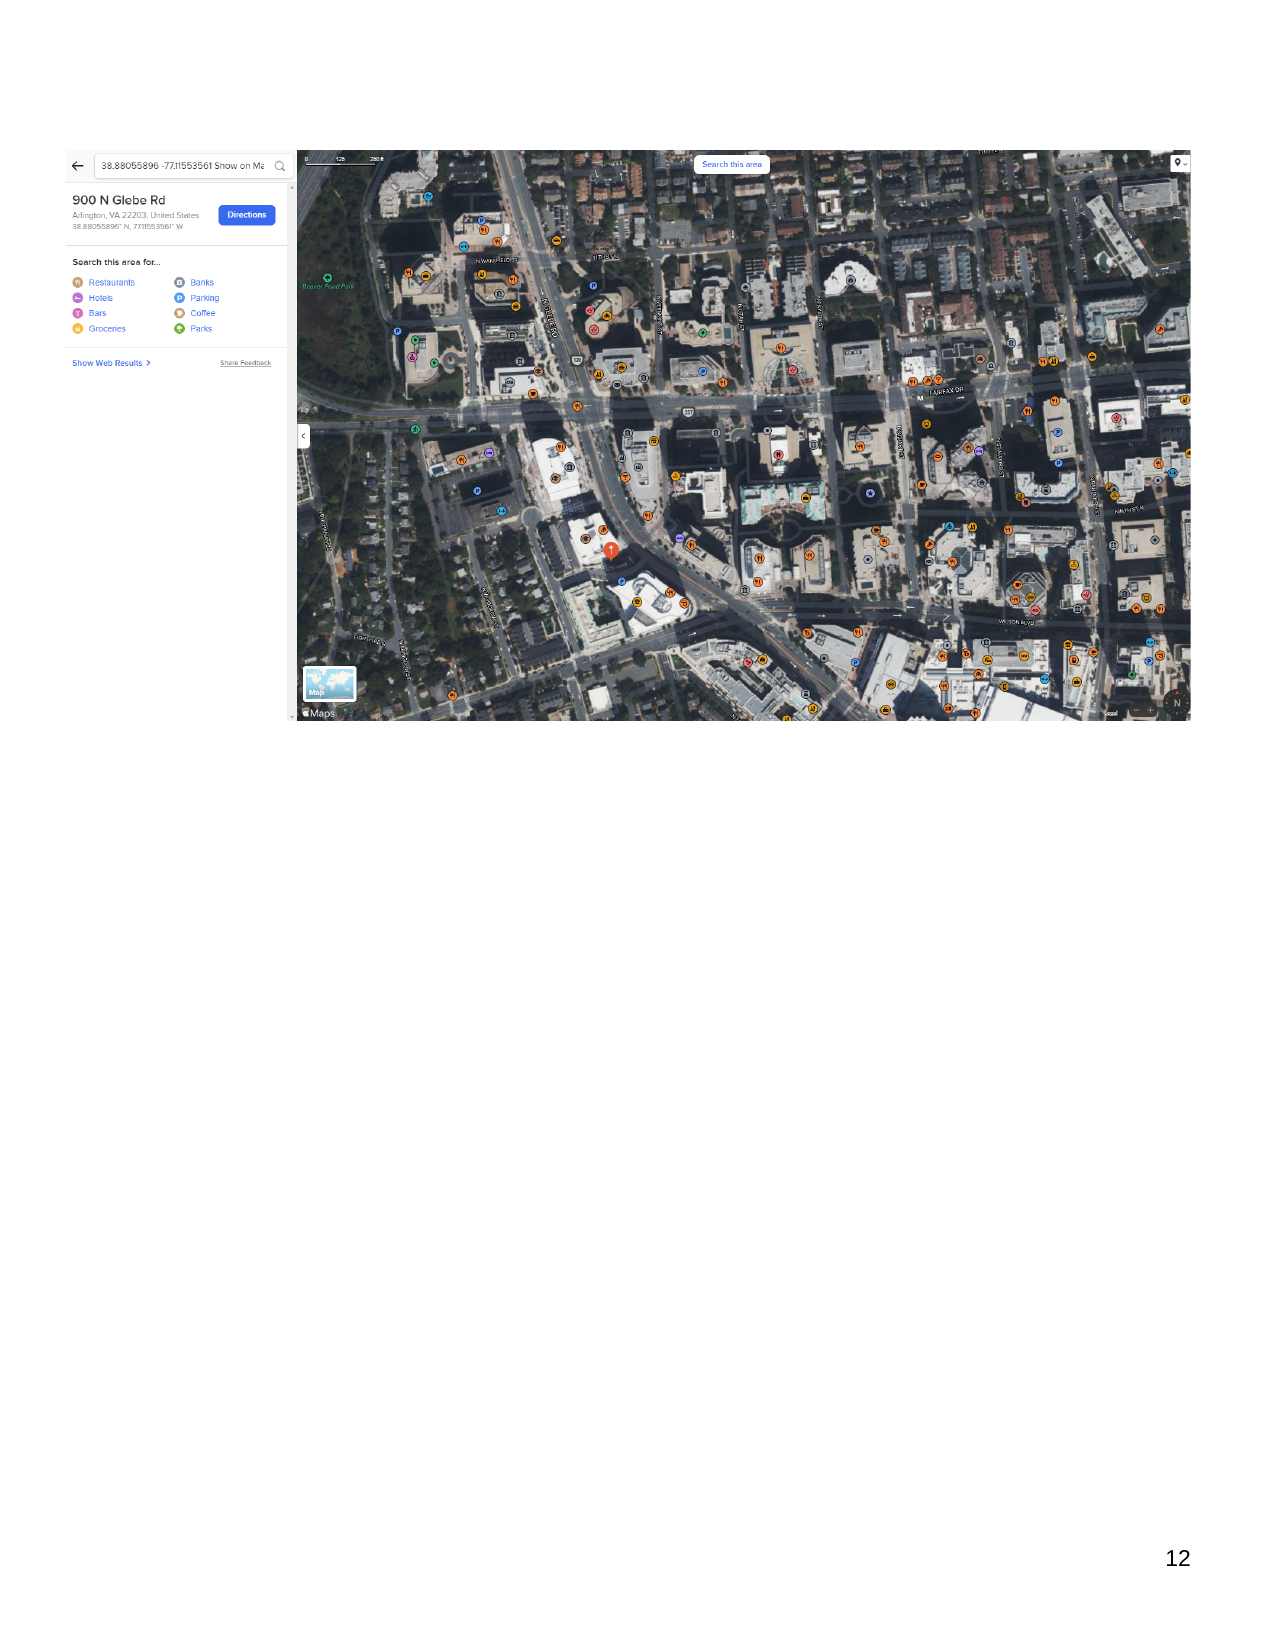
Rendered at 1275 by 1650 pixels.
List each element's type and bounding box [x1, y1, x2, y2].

picture [65, 150, 1191, 721]
